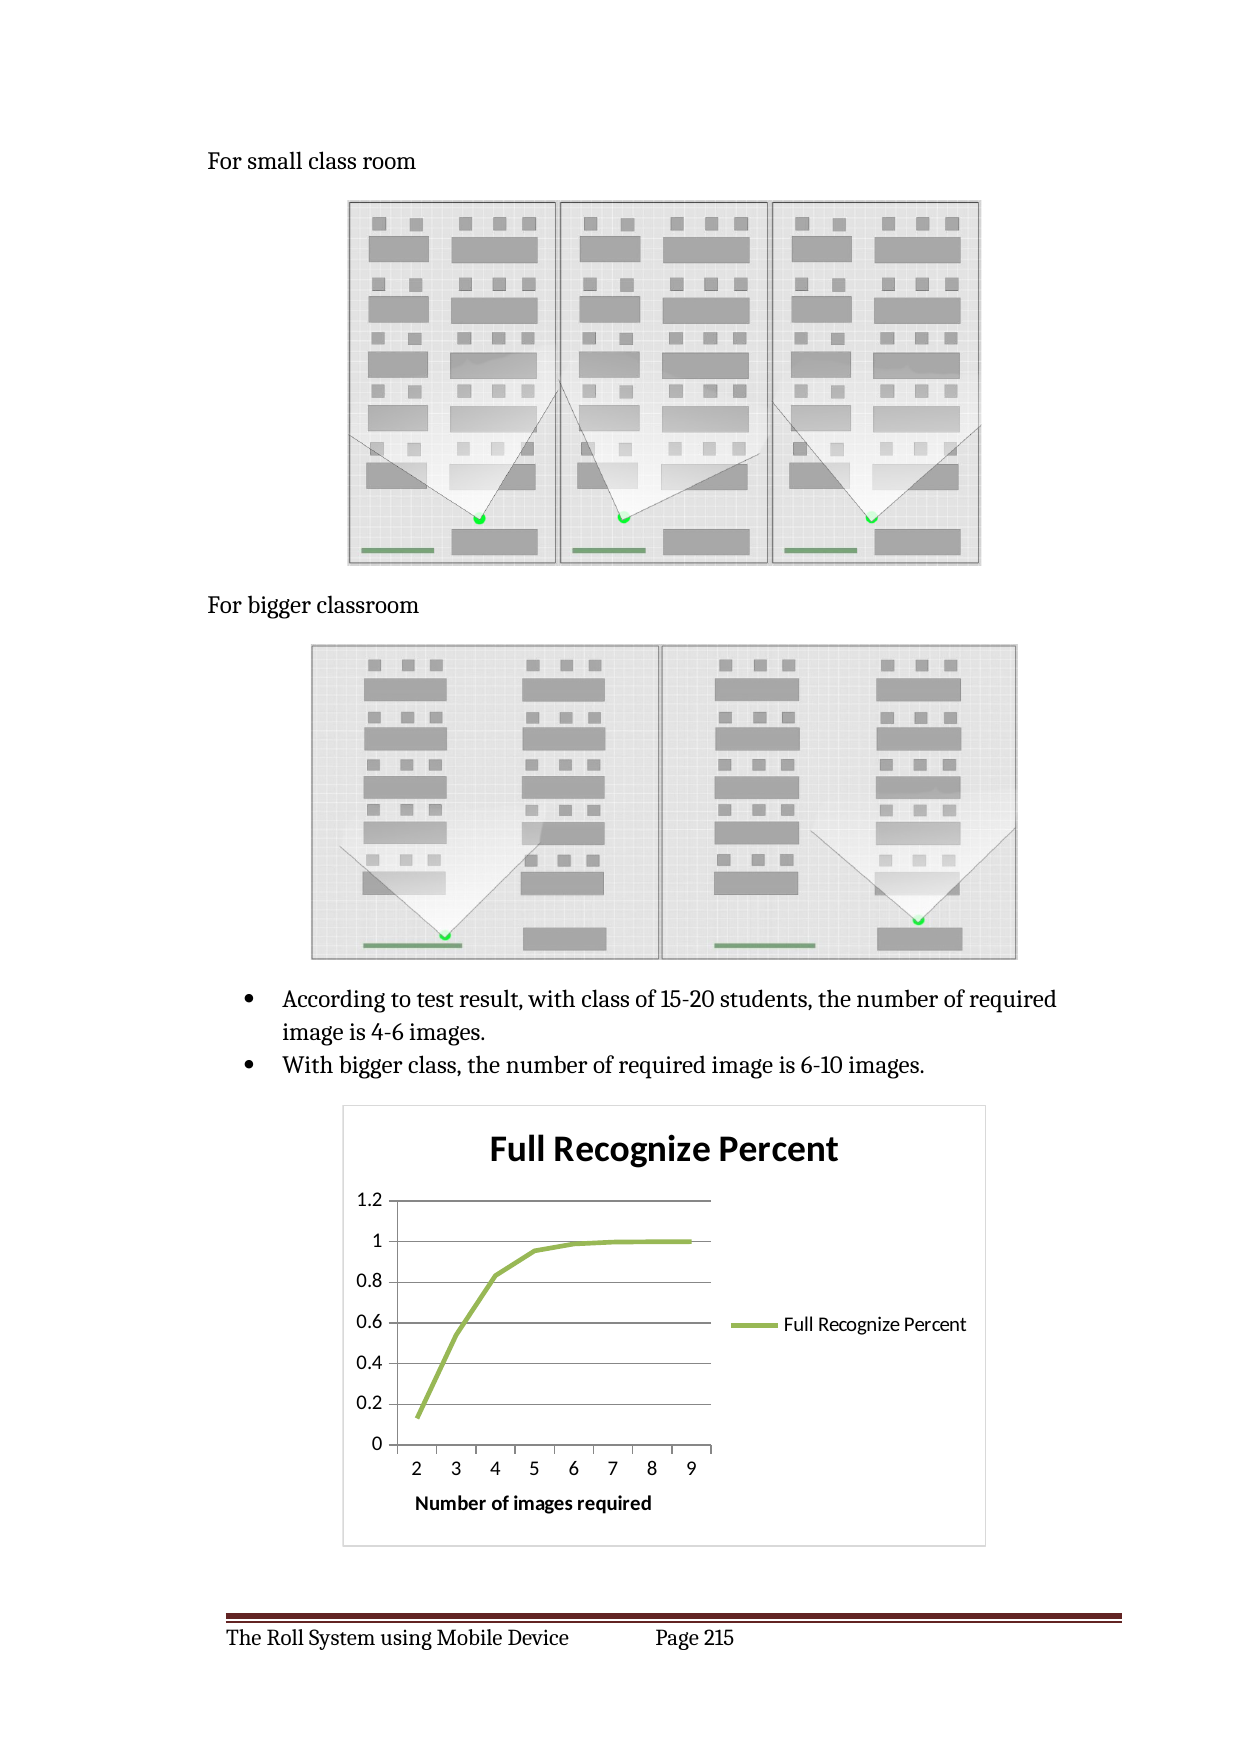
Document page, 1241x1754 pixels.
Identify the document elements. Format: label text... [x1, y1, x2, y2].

picture [310, 644, 1018, 960]
list With bigger class, the number of required image is 6-10 images. [244, 1051, 1122, 1080]
picture [347, 200, 982, 566]
list According to test result, with class of 15-20 students, the number of required image is 4-6 images. [244, 985, 1122, 1047]
text For small class room [207, 147, 1122, 176]
text For bigger classroom [207, 591, 1122, 619]
